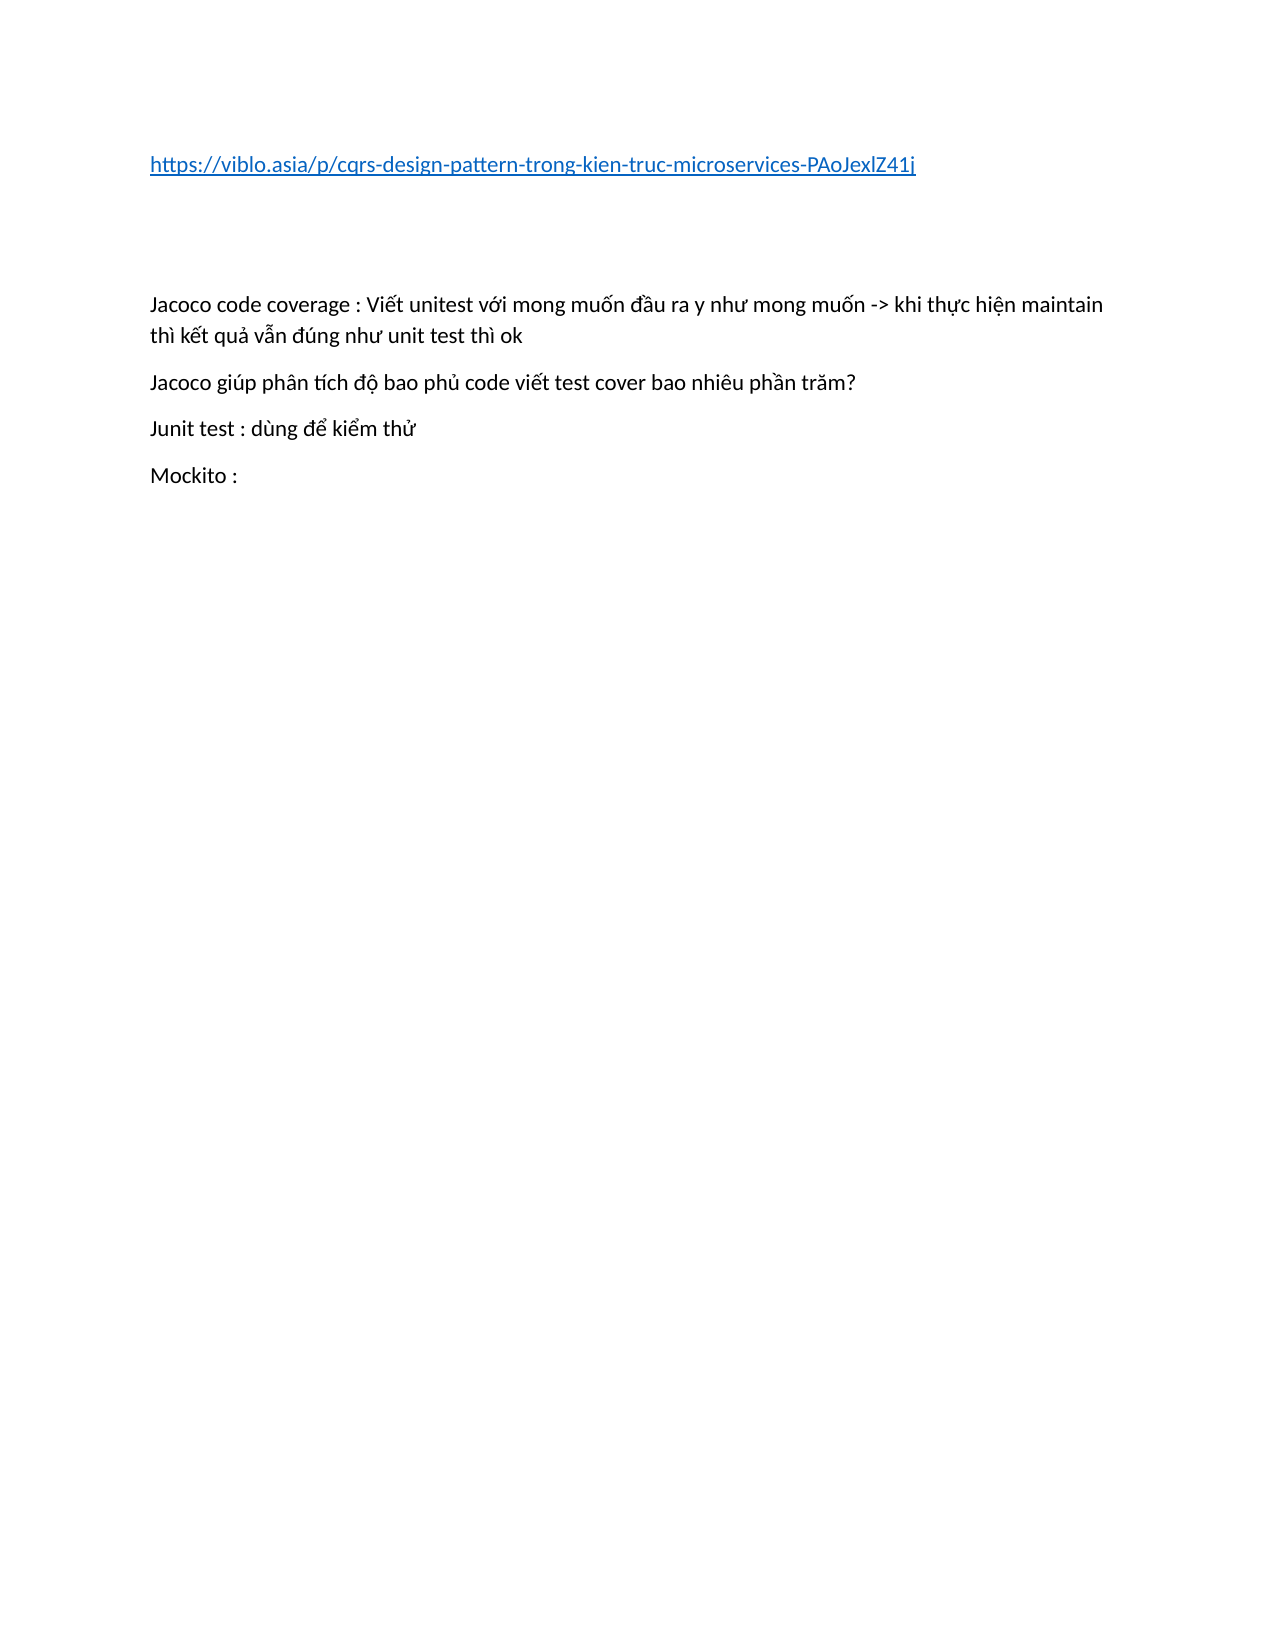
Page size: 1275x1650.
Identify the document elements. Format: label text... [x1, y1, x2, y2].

text https://viblo.asia/p/cqrs-design-pattern-trong-kien-truc-microservices-PAoJexlZ41j [150, 150, 1125, 178]
text Junit test : dùng để kiểm thử [150, 414, 1125, 443]
text Jacoco giúp phân tích độ bao phủ code viết test cover bao nhiêu phần trăm? [150, 368, 1125, 396]
text Mockito : [150, 461, 1125, 489]
text Jacoco code coverage : Viết unitest với mong muốn đầu ra y như mong muốn -> khi thực hiện maintain thì kết quả vẫn đúng như unit test thì ok [150, 291, 1125, 349]
